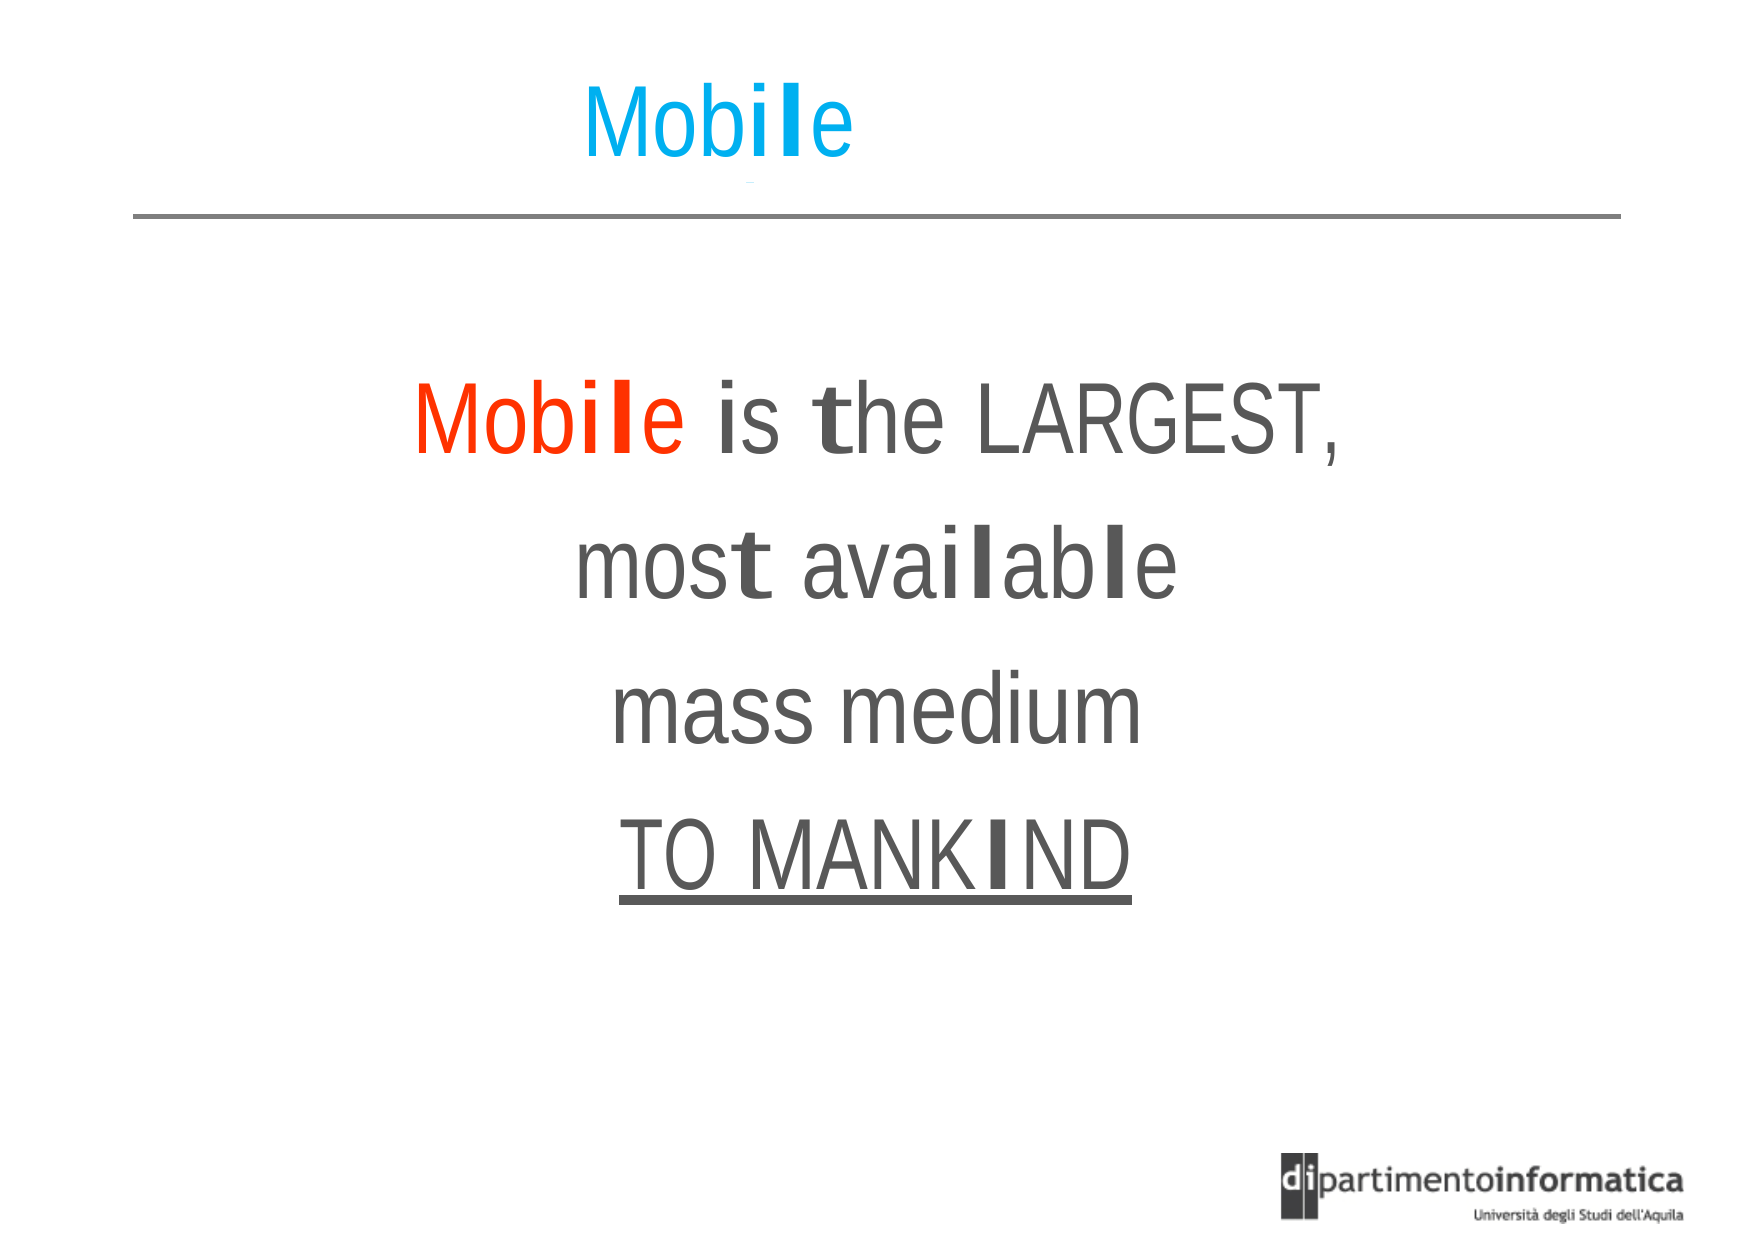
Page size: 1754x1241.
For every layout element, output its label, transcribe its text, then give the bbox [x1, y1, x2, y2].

text mass medium TO MANKIND [606, 649, 1144, 911]
picture [1280, 1153, 1685, 1224]
subtitle Mobile is the LARGEST, most available [412, 358, 1342, 620]
